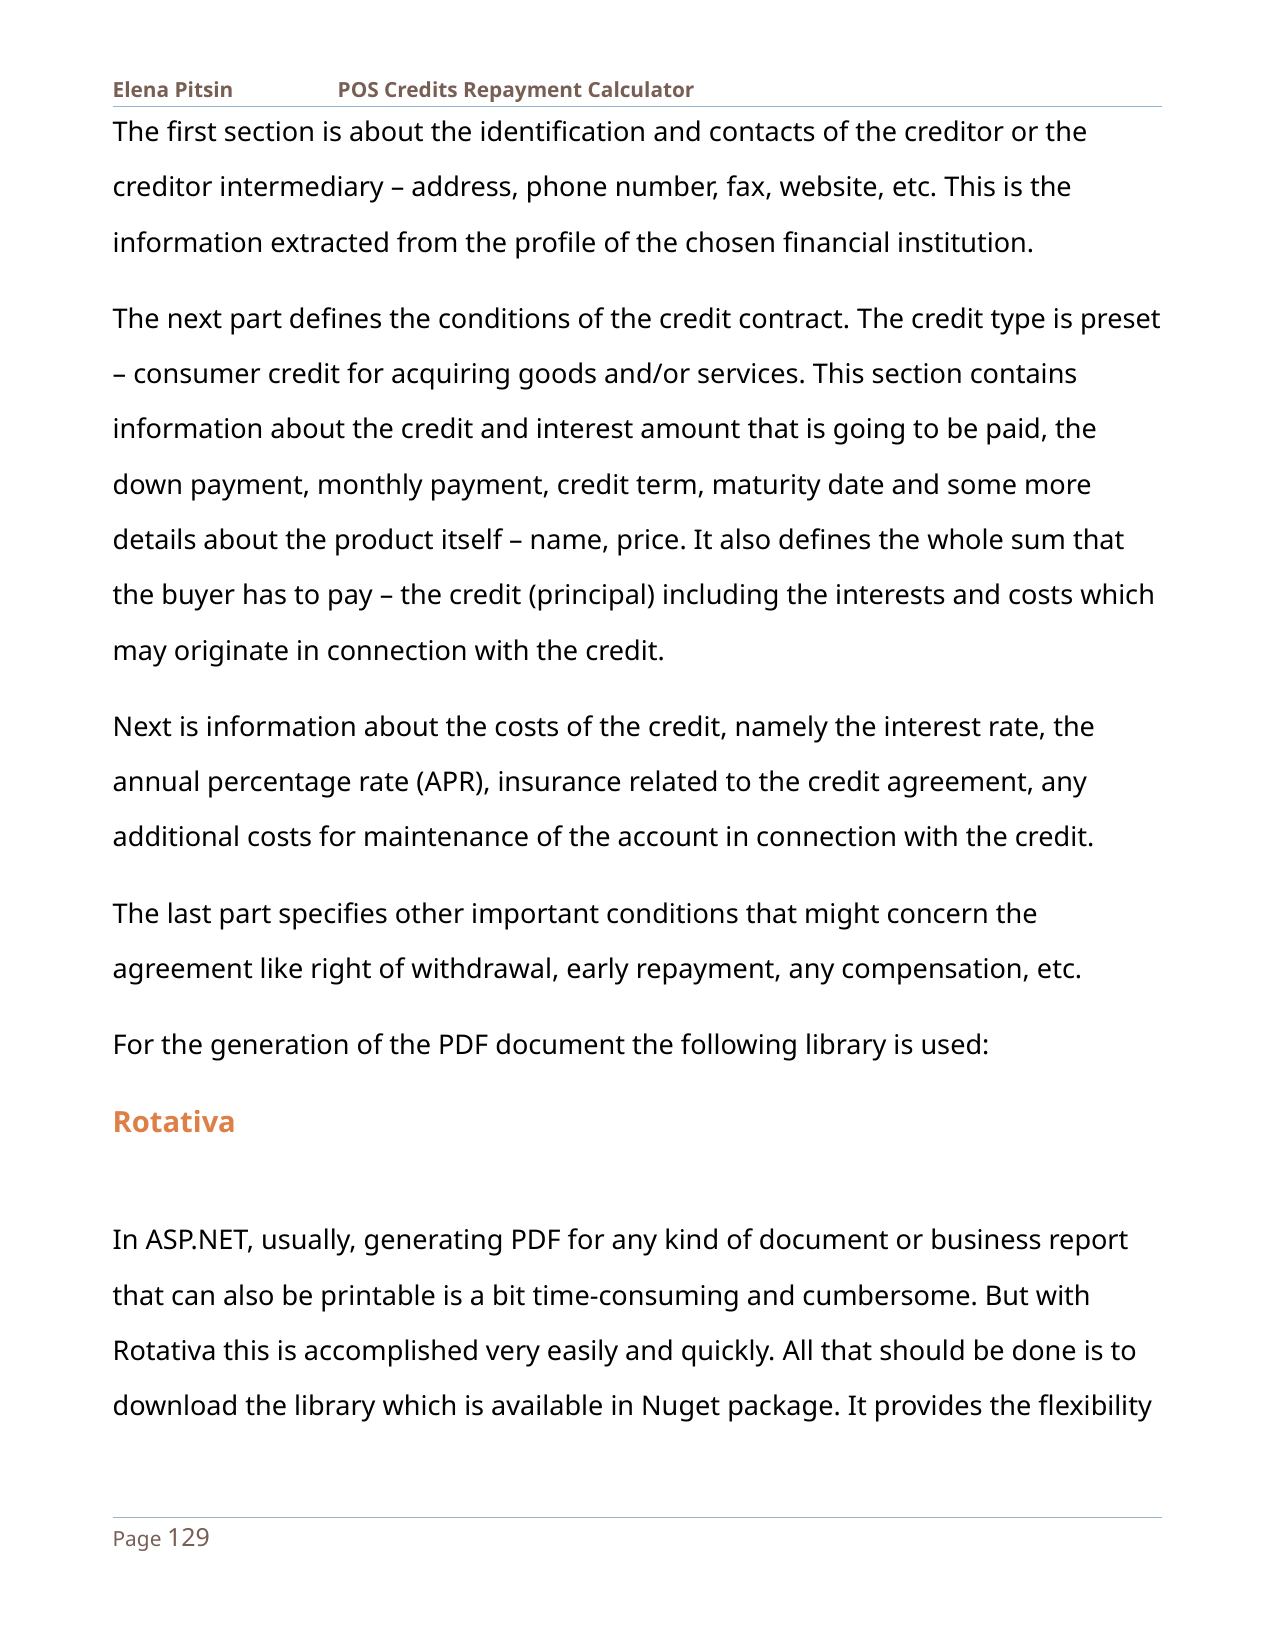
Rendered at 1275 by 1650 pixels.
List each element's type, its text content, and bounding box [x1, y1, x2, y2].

text The first section is about the identification and contacts of the creditor or the creditor intermediary – address, phone number, fax, website, etc. This is the information extracted from the profile of the chosen financial institution. [112, 112, 1162, 260]
text Rotativa [112, 1102, 1162, 1141]
text Next is information about the costs of the credit, namely the interest rate, the annual percentage rate (APR), insurance related to the credit agreement, any additional costs for maintenance of the account in connection with the credit. [112, 707, 1162, 855]
text The last part specifies other important conditions that might concern the agreement like right of withdrawal, early repayment, any compensation, etc. [112, 894, 1162, 986]
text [112, 1221, 1162, 1423]
text For the generation of the PDF document the following library is used: [112, 1026, 1162, 1062]
text The next part defines the conditions of the credit contract. The credit type is preset – consumer credit for acquiring goods and/or services. This section contains information about the credit and interest amount that is going to be paid, the down payment, monthly payment, credit term, maturity date and some more details about the product itself – name, price. It also defines the whole sum that the buyer has to pay – the credit (principal) including the interests and costs which may originate in connection with the credit. [112, 299, 1162, 668]
